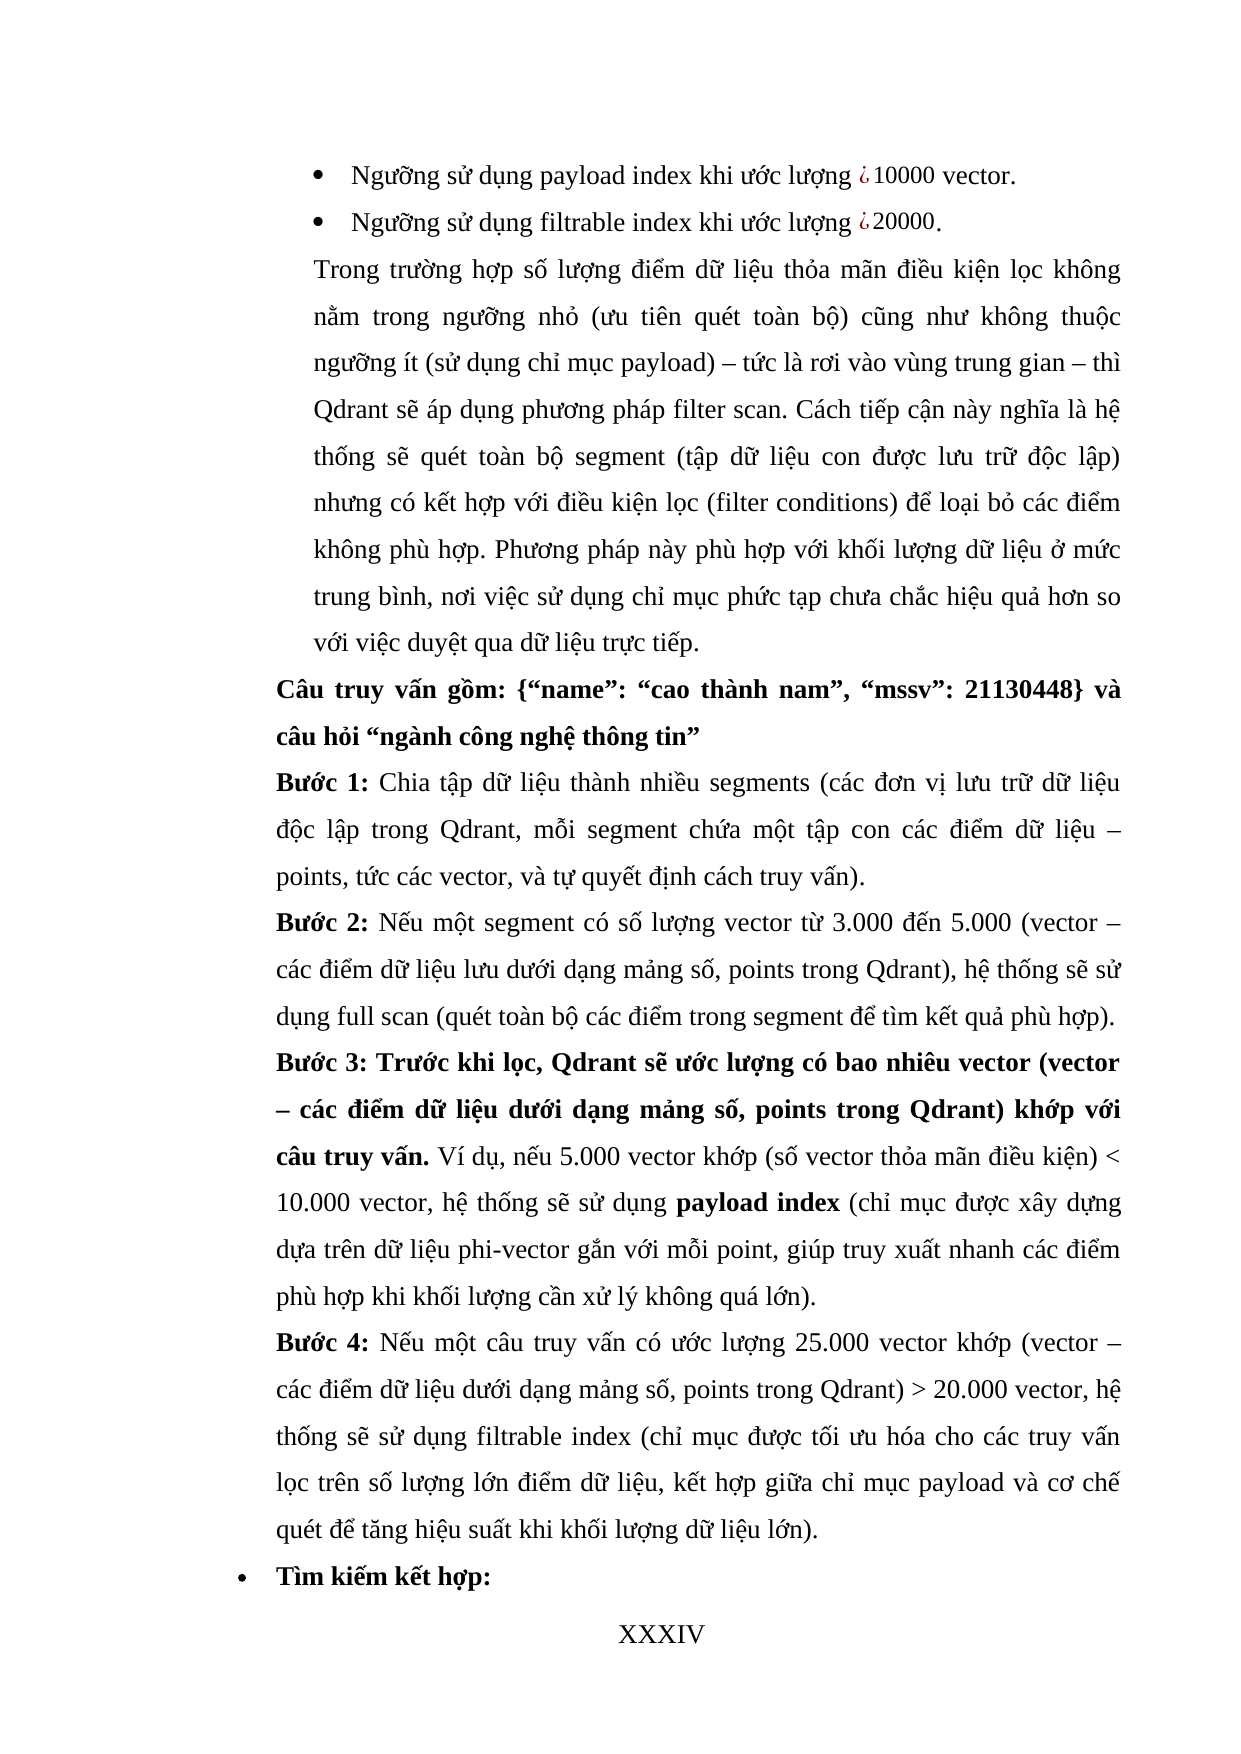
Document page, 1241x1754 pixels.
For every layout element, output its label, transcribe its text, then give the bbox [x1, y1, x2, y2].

list Tìm kiếm kết hợp: [238, 1560, 1122, 1591]
list Bước 3: Trước khi lọc, Qdrant sẽ ước lượng có bao nhiêu vector (vector – các điểm dữ liệu dưới dạng mảng số, points trong Qdrant) khớp với câu truy vấn. Ví dụ, nếu 5.000 vector khớp (số vector thỏa mãn điều kiện) < 10.000 vector, hệ thống sẽ sử dụng payload index (chỉ mục được xây dựng dựa trên dữ liệu phi-vector gắn với mỗi point, giúp truy xuất nhanh các điểm phù hợp khi khối lượng cần xử lý không quá lớn). [276, 1047, 1122, 1311]
list Bước 2: Nếu một segment có số lượng vector từ 3.000 đến 5.000 (vector – các điểm dữ liệu lưu dưới dạng mảng số, points trong Qdrant), hệ thống sẽ sử dụng full scan (quét toàn bộ các điểm trong segment để tìm kết quả phù hợp). [276, 907, 1122, 1031]
list Câu truy vấn gồm: {“name”: “cao thành nam”, “mssv”: 21130448} và câu hỏi “ngành công nghệ thông tin” [276, 673, 1122, 751]
list Bước 4: Nếu một câu truy vấn có ước lượng 25.000 vector khớp (vector – các điểm dữ liệu dưới dạng mảng số, points trong Qdrant) > 20.000 vector, hệ thống sẽ sử dụng filtrable index (chỉ mục được tối ưu hóa cho các truy vấn lọc trên số lượng lớn điểm dữ liệu, kết hợp giữa chỉ mục payload và cơ chế quét để tăng hiệu suất khi khối lượng dữ liệu lớn). [276, 1327, 1122, 1544]
list Ngưỡng sử dụng payload index khi ước lượng vector. [313, 159, 1122, 191]
list Ngưỡng sử dụng filtrable index khi ước lượng . [313, 206, 1122, 238]
text Trong trường hợp số lượng điểm dữ liệu thỏa mãn điều kiện lọc không nằm trong ngưỡng nhỏ (ưu tiên quét toàn bộ) cũng như không thuộc ngưỡng ít (sử dụng chỉ mục payload) – tức là rơi vào vùng trung gian – thì Qdrant sẽ áp dụng phương pháp filter scan. Cách tiếp cận này nghĩa là hệ thống sẽ quét toàn bộ segment (tập dữ liệu con được lưu trữ độc lập) nhưng có kết hợp với điều kiện lọc (filter conditions) để loại bỏ các điểm không phù hợp. Phương pháp này phù hợp với khối lượng dữ liệu ở mức trung bình, nơi việc sử dụng chỉ mục phức tạp chưa chắc hiệu quả hơn so với việc duyệt qua dữ liệu trực tiếp. [313, 253, 1122, 658]
list Bước 1: Chia tập dữ liệu thành nhiều segments (các đơn vị lưu trữ dữ liệu độc lập trong Qdrant, mỗi segment chứa một tập con các điểm dữ liệu – points, tức các vector, và tự quyết định cách truy vấn). [276, 767, 1122, 891]
